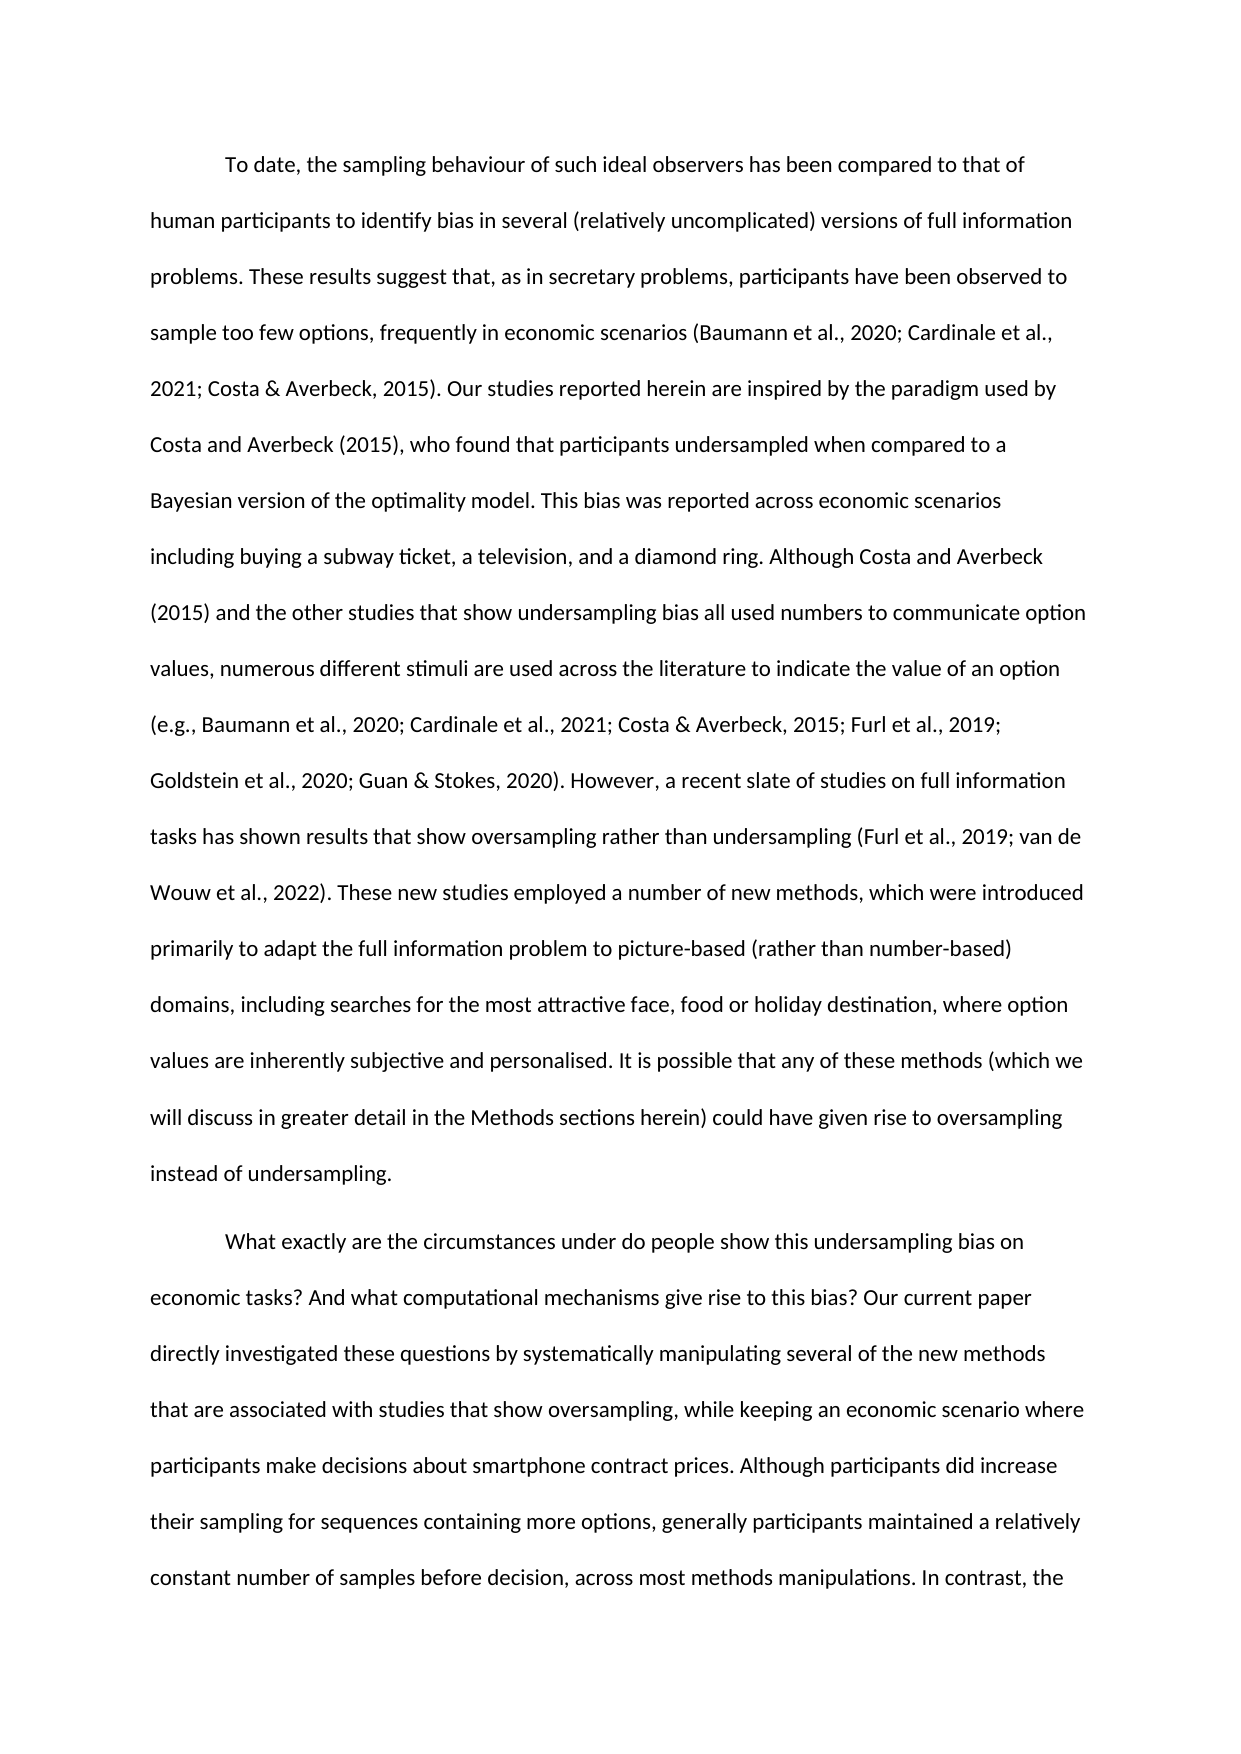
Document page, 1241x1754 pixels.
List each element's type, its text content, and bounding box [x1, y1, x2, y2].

text To date, the sampling behaviour of such ideal observers has been compared to that of human participants to identify bias in several (relatively uncomplicated) versions of full information problems. These results suggest that, as in secretary problems, participants have been observed to sample too few options, frequently in economic scenarios (Baumann et al., 2020; Cardinale et al., 2021; Costa & Averbeck, 2015). Our studies reported herein are inspired by the paradigm used by Costa and Averbeck (2015), who found that participants undersampled when compared to a Bayesian version of the optimality model. This bias was reported across economic scenarios including buying a subway ticket, a television, and a diamond ring. Although Costa and Averbeck (2015) and the other studies that show undersampling bias all used numbers to communicate option values, numerous different stimuli are used across the literature to indicate the value of an option (e.g., Baumann et al., 2020; Cardinale et al., 2021; Costa & Averbeck, 2015; Furl et al., 2019; Goldstein et al., 2020; Guan & Stokes, 2020). However, a recent slate of studies on full information tasks has shown results that show oversampling rather than undersampling (Furl et al., 2019; van de Wouw et al., 2022). These new studies employed a number of new methods, which were introduced primarily to adapt the full information problem to picture-based (rather than number-based) domains, including searches for the most attractive face, food or holiday destination, where option values are inherently subjective and personalised. It is possible that any of these methods (which we will discuss in greater detail in the Methods sections herein) could have given rise to oversampling instead of undersampling. [150, 150, 1090, 1187]
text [150, 1227, 1090, 1592]
